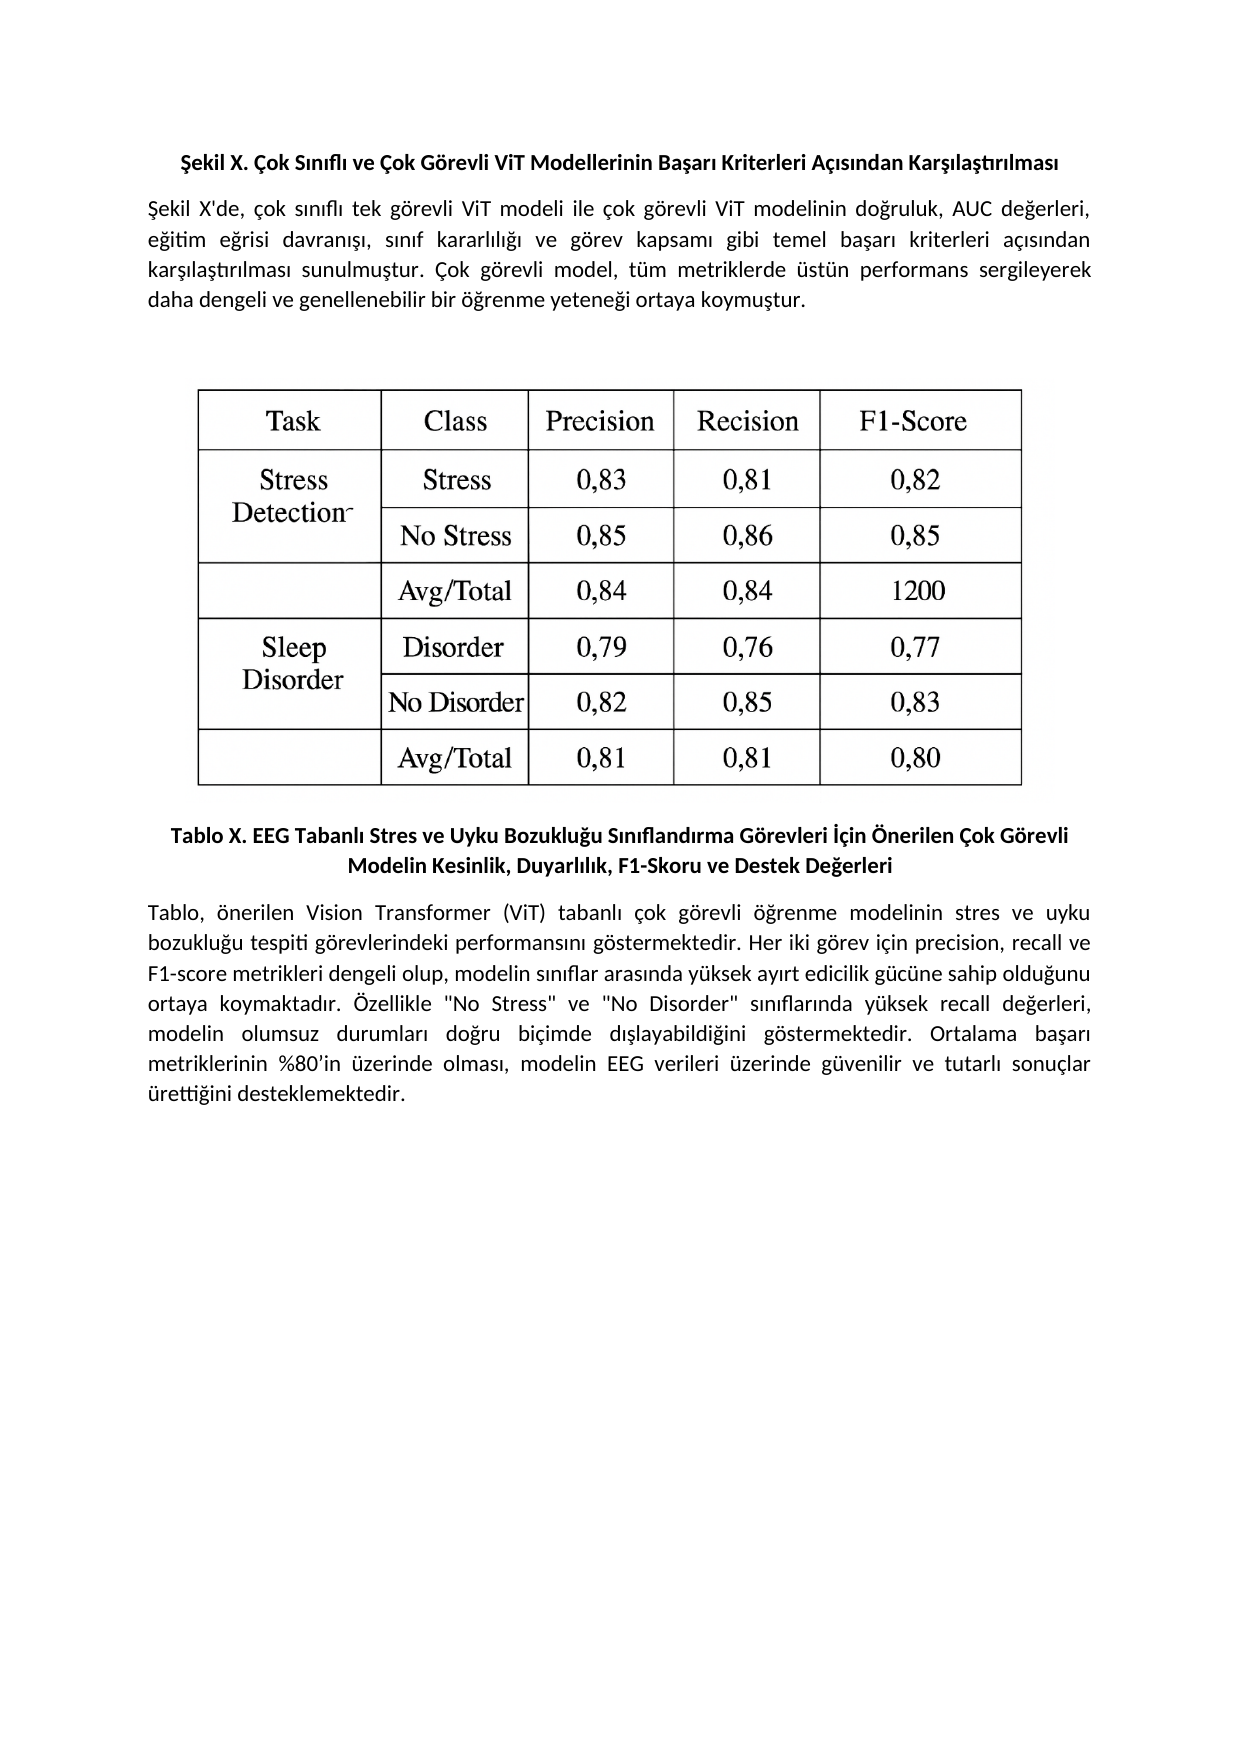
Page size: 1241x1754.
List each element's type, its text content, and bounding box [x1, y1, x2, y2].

text Tablo, önerilen Vision Transformer (ViT) tabanlı çok görevli öğrenme modelinin stres ve uyku bozukluğu tespiti görevlerindeki performansını göstermektedir. Her iki görev için precision, recall ve F1-score metrikleri dengeli olup, modelin sınıflar arasında yüksek ayırt edicilik gücüne sahip olduğunu ortaya koymaktadır. Özellikle "No Stress" ve "No Disorder" sınıflarında yüksek recall değerleri, modelin olumsuz durumları doğru biçimde dışlayabildiğini göstermektedir. Ortalama başarı metriklerinin %80’in üzerinde olması, modelin EEG verileri üzerinde güvenilir ve tutarlı sonuçlar ürettiğini desteklemektedir. [148, 898, 1093, 1107]
text Şekil X'de, çok sınıflı tek görevli ViT modeli ile çok görevli ViT modelinin doğruluk, AUC değerleri, eğitim eğrisi davranışı, sınıf kararlılığı ve görev kapsamı gibi temel başarı kriterleri açısından karşılaştırılması sunulmuştur. Çok görevli model, tüm metriklerde üstün performans sergileyerek daha dengeli ve genellenebilir bir öğrenme yeteneği ortaya koymuştur. [148, 194, 1093, 313]
picture [185, 378, 1056, 803]
text Tablo X. EEG Tabanlı Stres ve Uyku Bozukluğu Sınıflandırma Görevleri İçin Önerilen Çok Görevli Modelin Kesinlik, Duyarlılık, F1-Skoru ve Destek Değerleri [148, 821, 1093, 879]
text Şekil X. Çok Sınıflı ve Çok Görevli ViT Modellerinin Başarı Kriterleri Açısından Karşılaştırılması [148, 148, 1093, 176]
